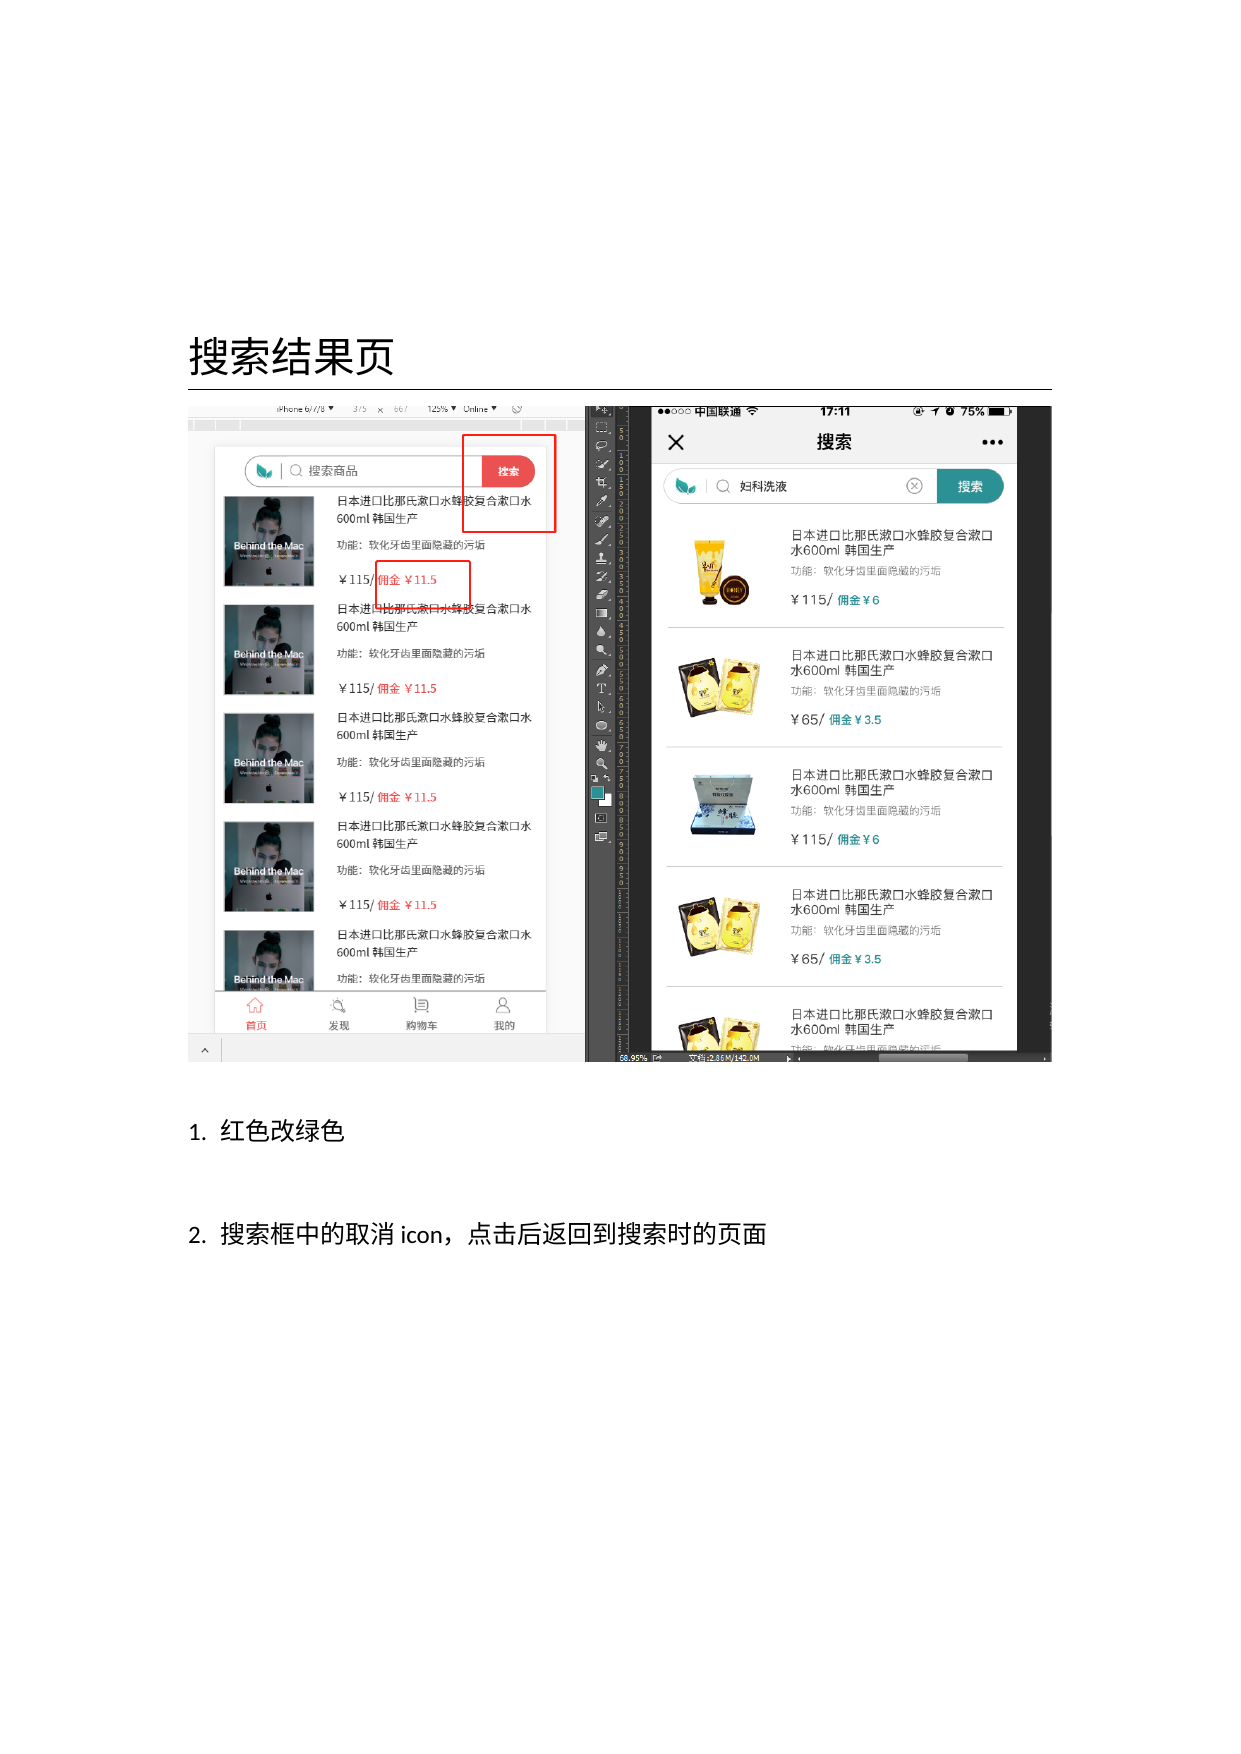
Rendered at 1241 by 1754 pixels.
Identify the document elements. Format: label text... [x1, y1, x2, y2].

list 红色改绿色 [188, 1095, 1052, 1164]
picture [187, 406, 1052, 1062]
text 搜索结果页 [188, 320, 1052, 389]
list 搜索框中的取消icon，点击后返回到搜索时的页面 [188, 1198, 1052, 1268]
